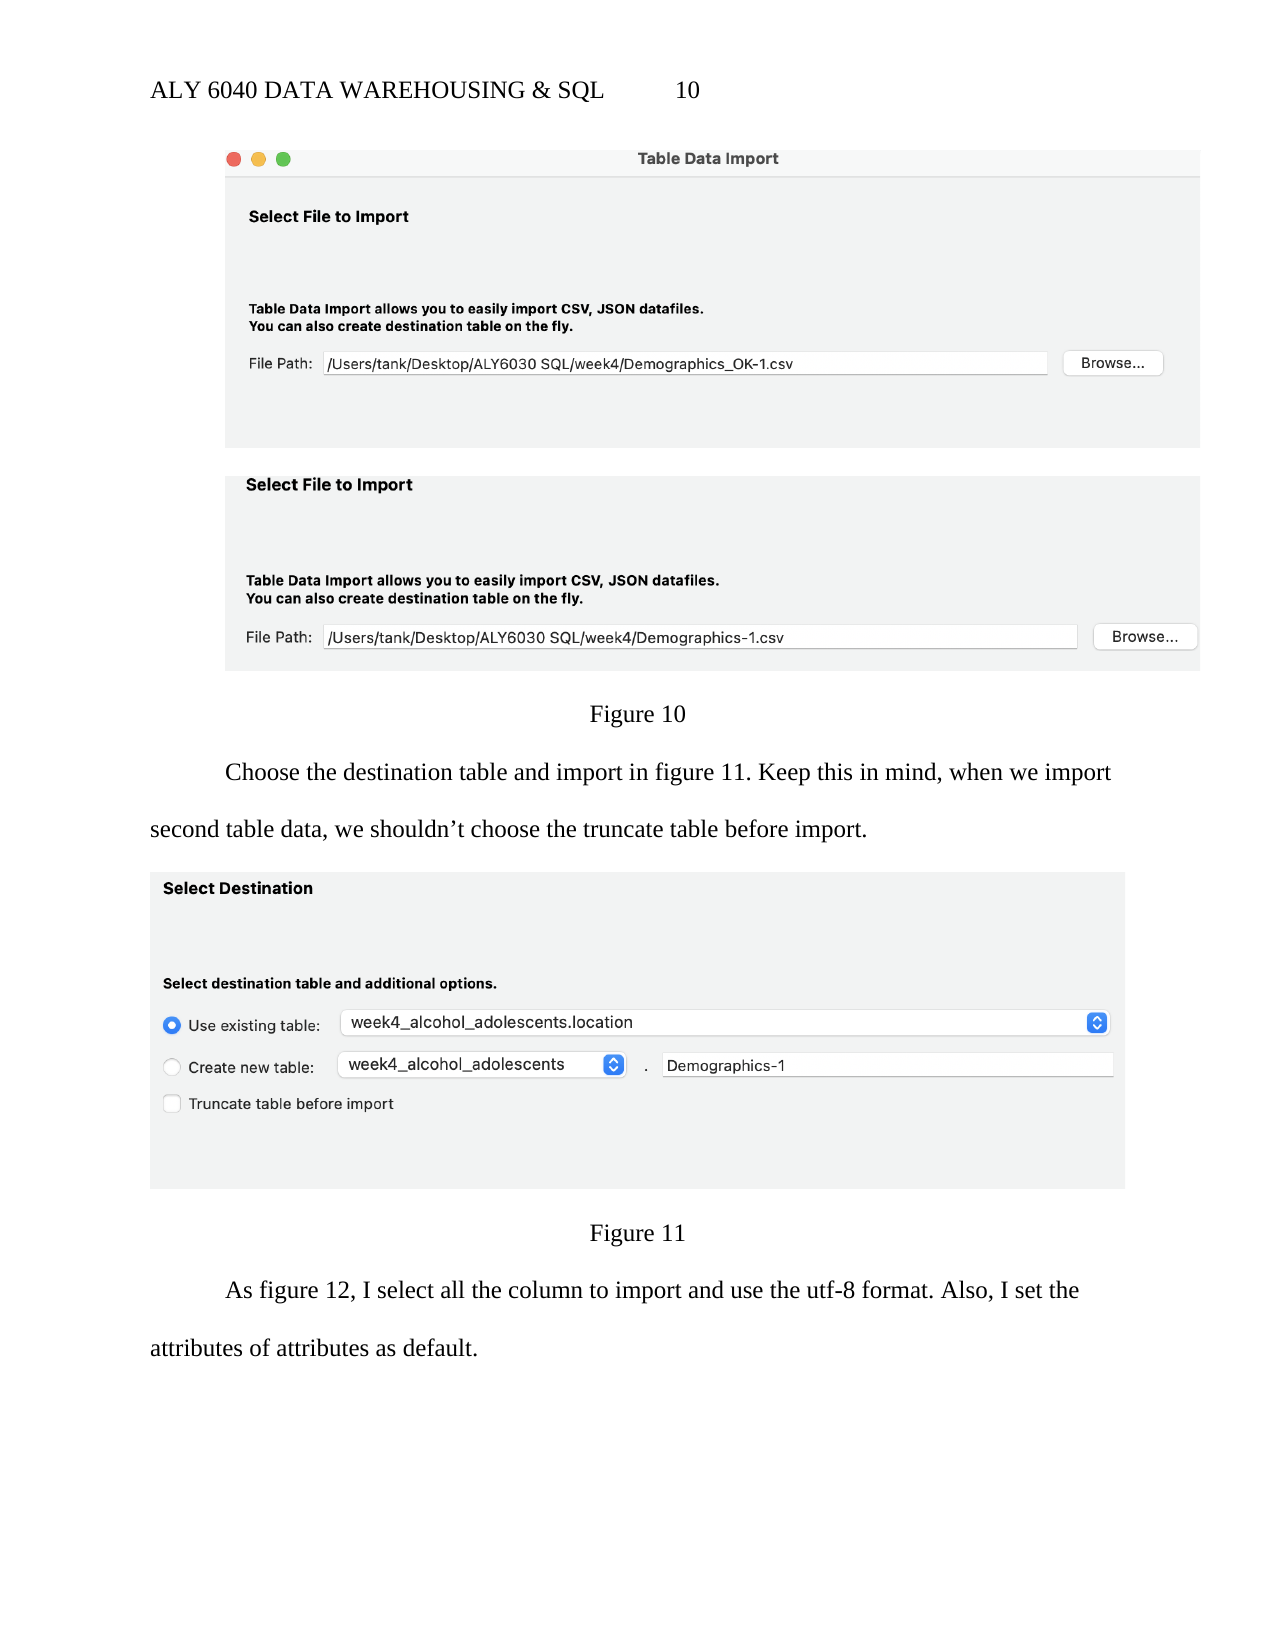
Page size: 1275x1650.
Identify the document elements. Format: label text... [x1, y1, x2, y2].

text As figure 12, I select all the column to import and use the utf-8 format. Also, I set the attributes of attributes as default. [150, 1275, 1125, 1361]
picture [150, 872, 1125, 1189]
picture [225, 150, 1200, 448]
text Figure 10 [150, 699, 1125, 728]
picture [225, 476, 1200, 671]
text Figure 11 [150, 1218, 1125, 1246]
text Choose the destination table and import in figure 11. Keep this in mind, when we import second table data, we shouldn’t choose the truncate table before import. [150, 757, 1125, 843]
